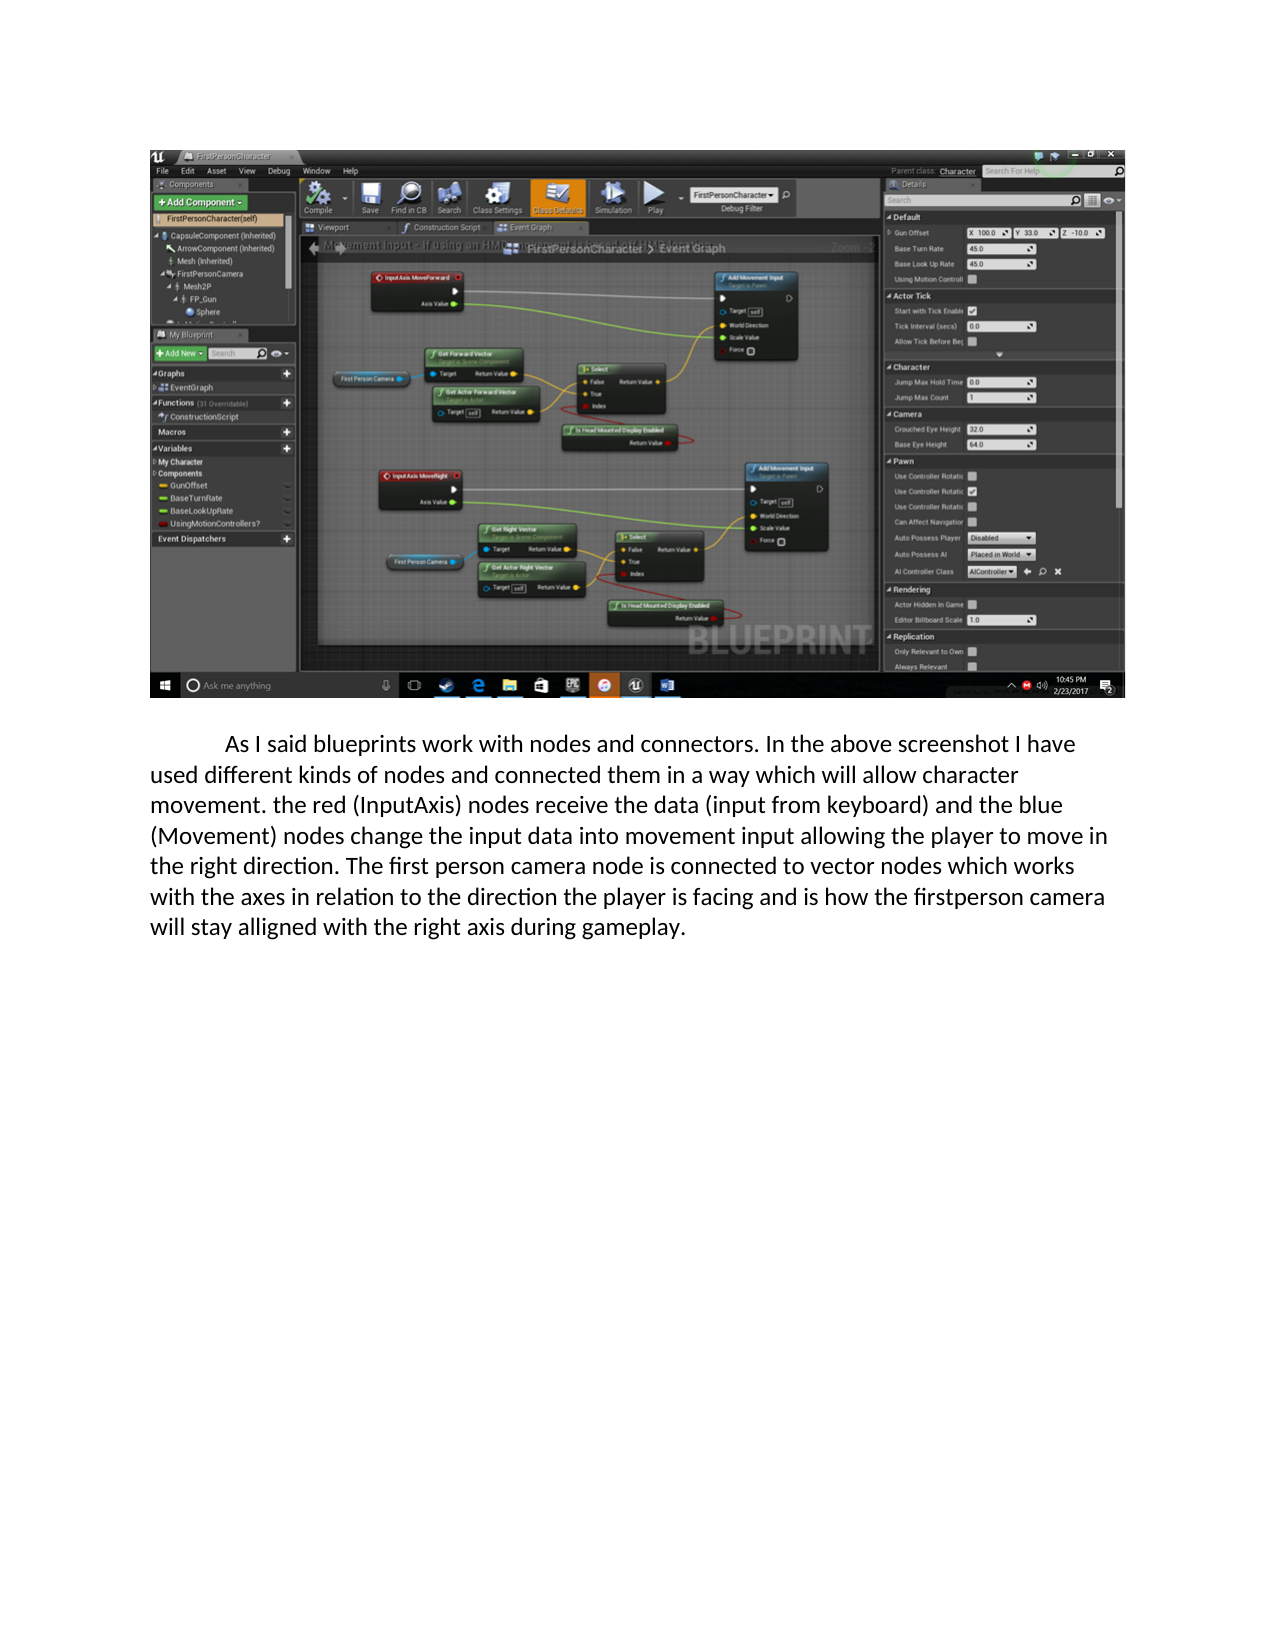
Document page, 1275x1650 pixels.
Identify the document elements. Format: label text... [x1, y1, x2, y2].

text As I said blueprints work with nodes and connectors. In the above screenshot I have used different kinds of nodes and connected them in a way which will allow character movement. the red (InputAxis) nodes receive the data (input from keyboard) and the blue (Movement) nodes change the input data into movement input allowing the player to move in the right direction. The first person camera node is connected to vector nodes which works with the axes in relation to the direction the player is facing and is how the firstperson camera will stay alligned with the right axis during gameplay. [150, 728, 1125, 942]
picture [150, 150, 1125, 698]
